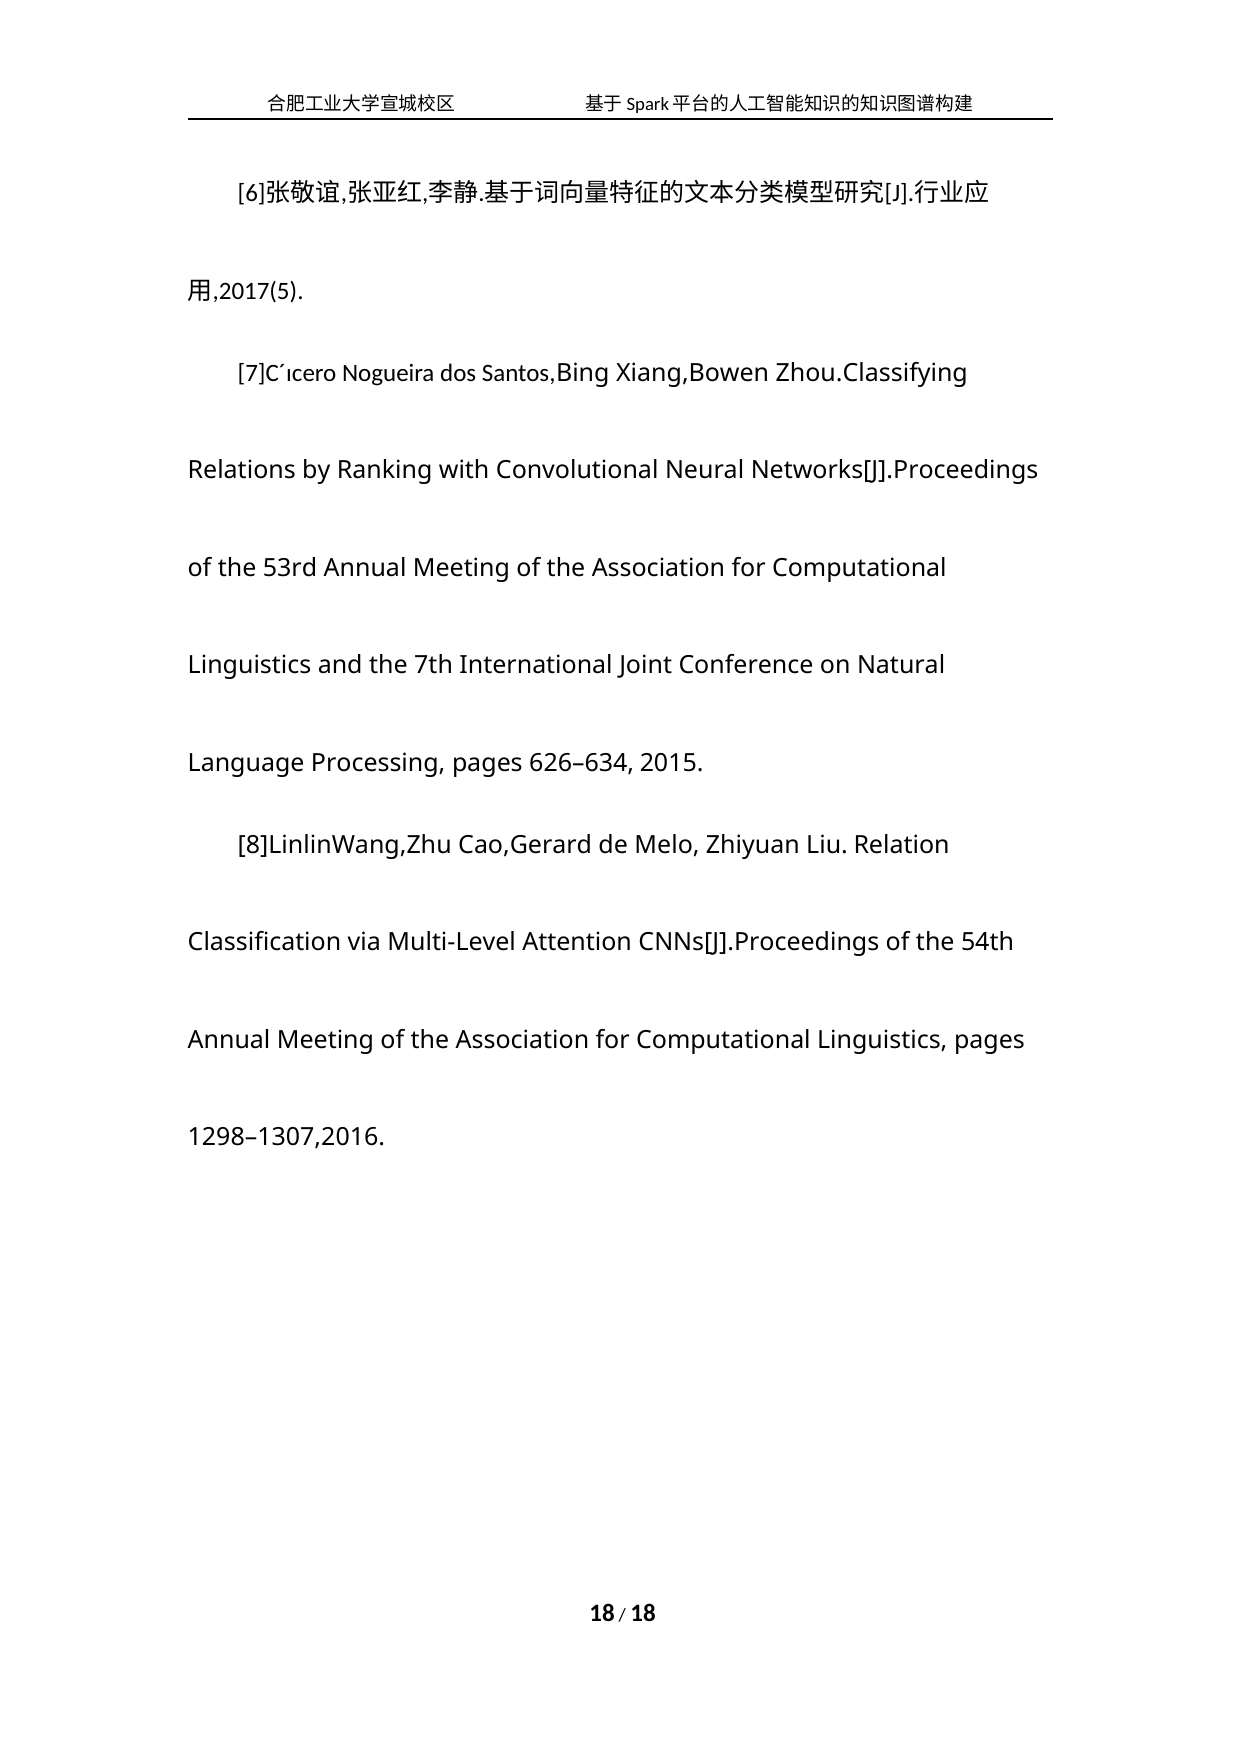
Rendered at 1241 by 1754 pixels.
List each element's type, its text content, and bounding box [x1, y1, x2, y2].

text [7]C´ıcero Nogueira dos Santos,Bing Xiang,Bowen Zhou.Classifying Relations by Ranking with Convolutional Neural Networks[J].Proceedings of the 53rd Annual Meeting of the Association for Computational Linguistics and the 7th International Joint Conference on Natural Language Processing, pages 626–634, 2015. [187, 339, 1053, 794]
text [8]LinlinWang,Zhu Cao,Gerard de Melo, Zhiyuan Liu. Relation Classification via Multi-Level Attention CNNs[J].Proceedings of the 54th Annual Meeting of the Association for Computational Linguistics, pages 1298–1307,2016. [187, 811, 1053, 1169]
text [6]张敬谊,张亚红,李静.基于词向量特征的文本分类模型研究[J].行业应用,2017(5). [187, 158, 1053, 321]
